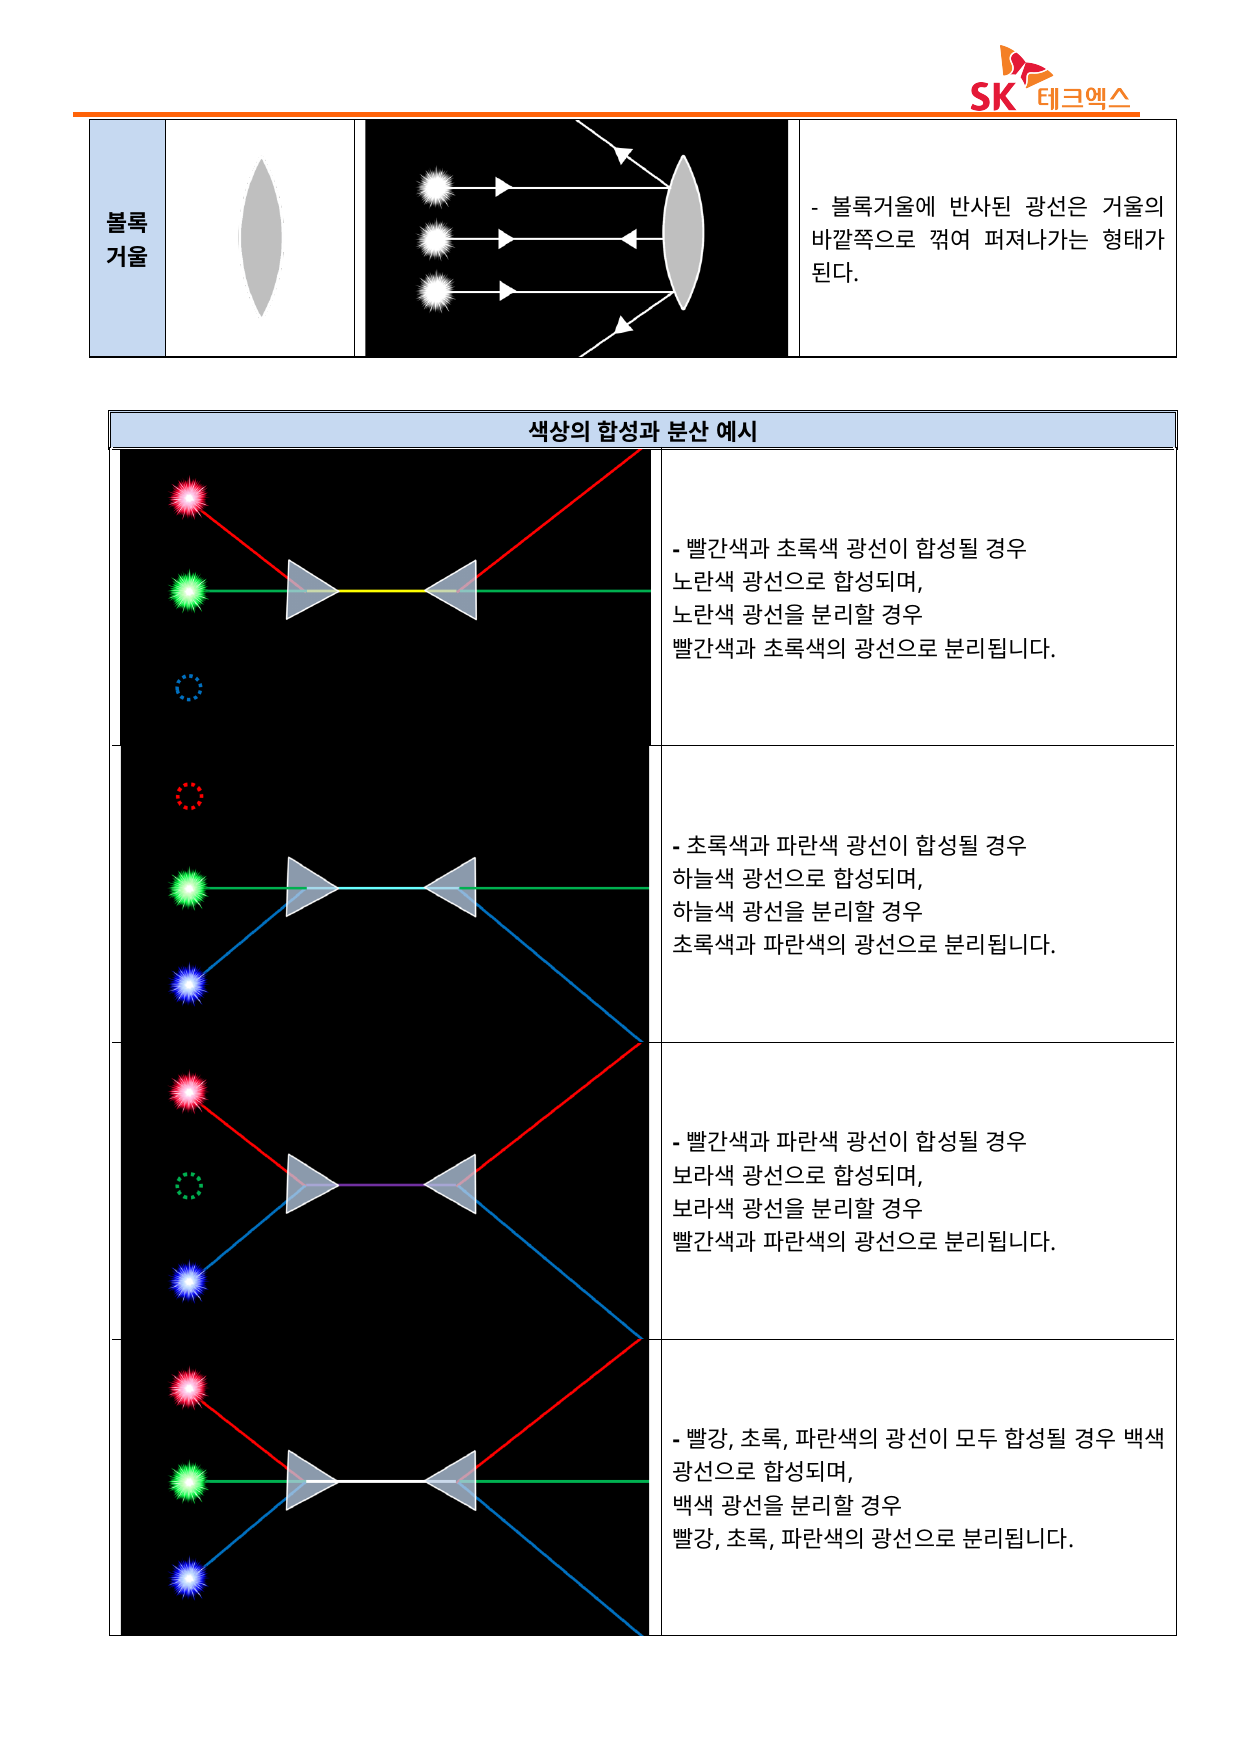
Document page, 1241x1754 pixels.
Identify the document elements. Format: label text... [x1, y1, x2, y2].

table_cell [110, 1042, 120, 1338]
table_cell [110, 745, 120, 1042]
table_cell [789, 120, 799, 356]
picture [120, 746, 650, 1042]
table_cell [650, 1043, 661, 1338]
picture [120, 449, 651, 745]
table_cell [110, 1339, 120, 1635]
table_cell [650, 746, 661, 1042]
table_cell [110, 447, 661, 745]
table_cell [166, 120, 354, 356]
picture [970, 45, 1130, 111]
table_cell - 빨간색과 파란색 광선이 합성될 경우 보라색 광선으로 합성되며, 보라색 광선을 분리할 경우 빨간색과 파란색의 광선으로 분리됩니다. [662, 1042, 1176, 1338]
picture [365, 120, 789, 357]
table_cell - 빨간색과 초록색 광선이 합성될 경우 노란색 광선으로 합성되며, 노란색 광선을 분리할 경우 빨간색과 초록색의 광선으로 분리됩니다. [662, 447, 1176, 745]
picture [120, 1043, 650, 1636]
table_cell - 볼록거울에 반사된 광선은 거울의 바깥쪽으로 꺾여 퍼져나가는 형태가 된다. [800, 120, 1176, 356]
table_cell - 초록색과 파란색 광선이 합성될 경우 하늘색 광선으로 합성되며, 하늘색 광선을 분리할 경우 초록색과 파란색의 광선으로 분리됩니다. [662, 745, 1176, 1042]
picture [223, 149, 297, 327]
table_cell [650, 1340, 661, 1635]
table_cell - 빨강, 초록, 파란색의 광선이 모두 합성될 경우 백색 광선으로 합성되며, 백색 광선을 분리할 경우 빨강, 초록, 파란색의 광선으로 분리됩니다. [662, 1339, 1176, 1635]
table_header 색상의 합성과 분산 예시 [111, 413, 1175, 447]
table_cell [355, 120, 365, 356]
table_cell 볼록거울 [90, 120, 165, 356]
